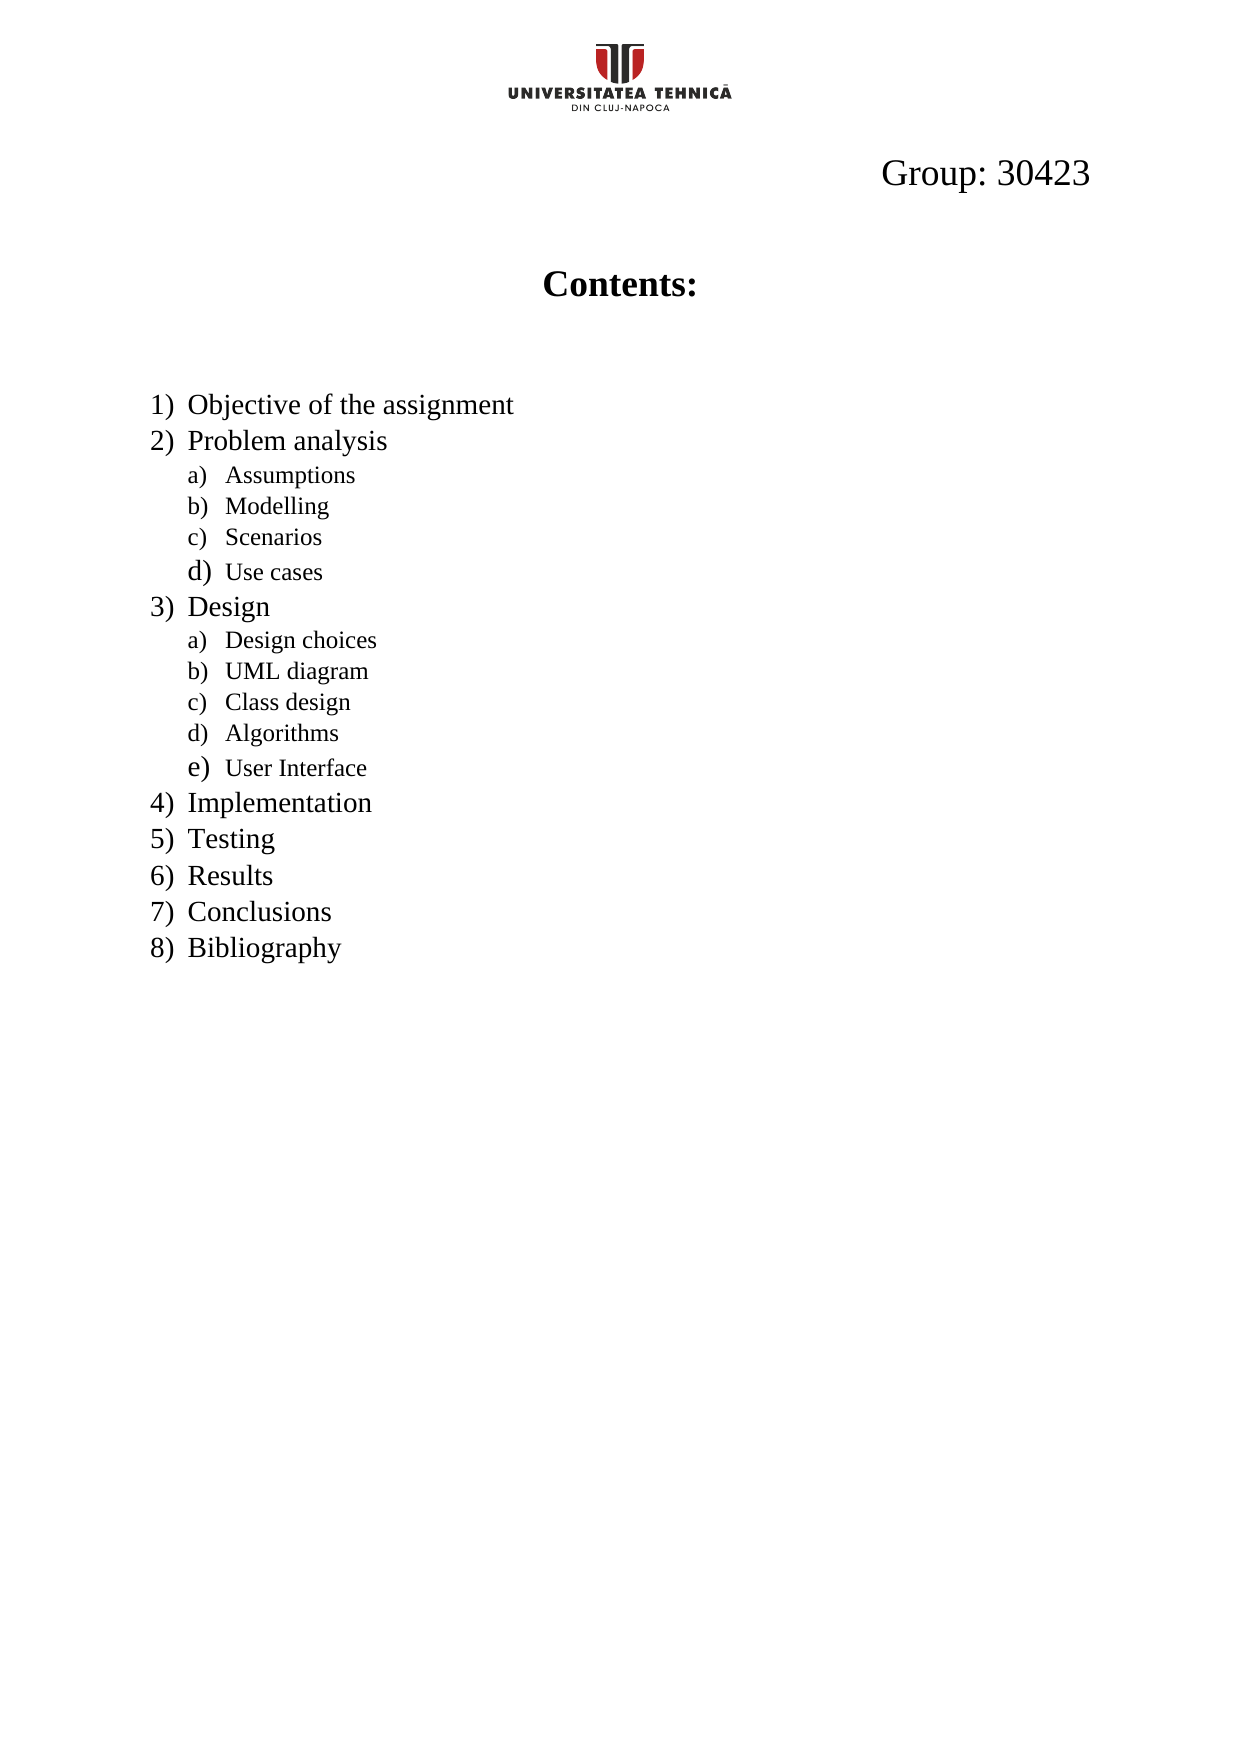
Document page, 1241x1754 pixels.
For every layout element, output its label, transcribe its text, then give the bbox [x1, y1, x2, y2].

list Implementation [150, 785, 1090, 819]
picture [508, 37, 732, 127]
list Design [150, 589, 1090, 622]
list Bibliography [150, 930, 1090, 963]
list Design choices [187, 625, 1090, 654]
list Problem analysis [150, 423, 1090, 457]
list Scenarios [187, 522, 1090, 551]
list Class design [187, 687, 1090, 716]
text Contents: [150, 261, 1090, 304]
list Results [150, 858, 1090, 891]
list UML diagram [187, 656, 1090, 685]
list Objective of the assignment [150, 387, 1090, 421]
list Conclusions [150, 894, 1090, 927]
list Algorithms [187, 718, 1090, 747]
text Group: 30423 [150, 150, 1090, 193]
list Modelling [187, 491, 1090, 519]
list Assumptions [187, 460, 1090, 488]
list Use cases [187, 553, 1090, 586]
list User Interface [187, 749, 1090, 783]
list Testing [150, 822, 1090, 855]
